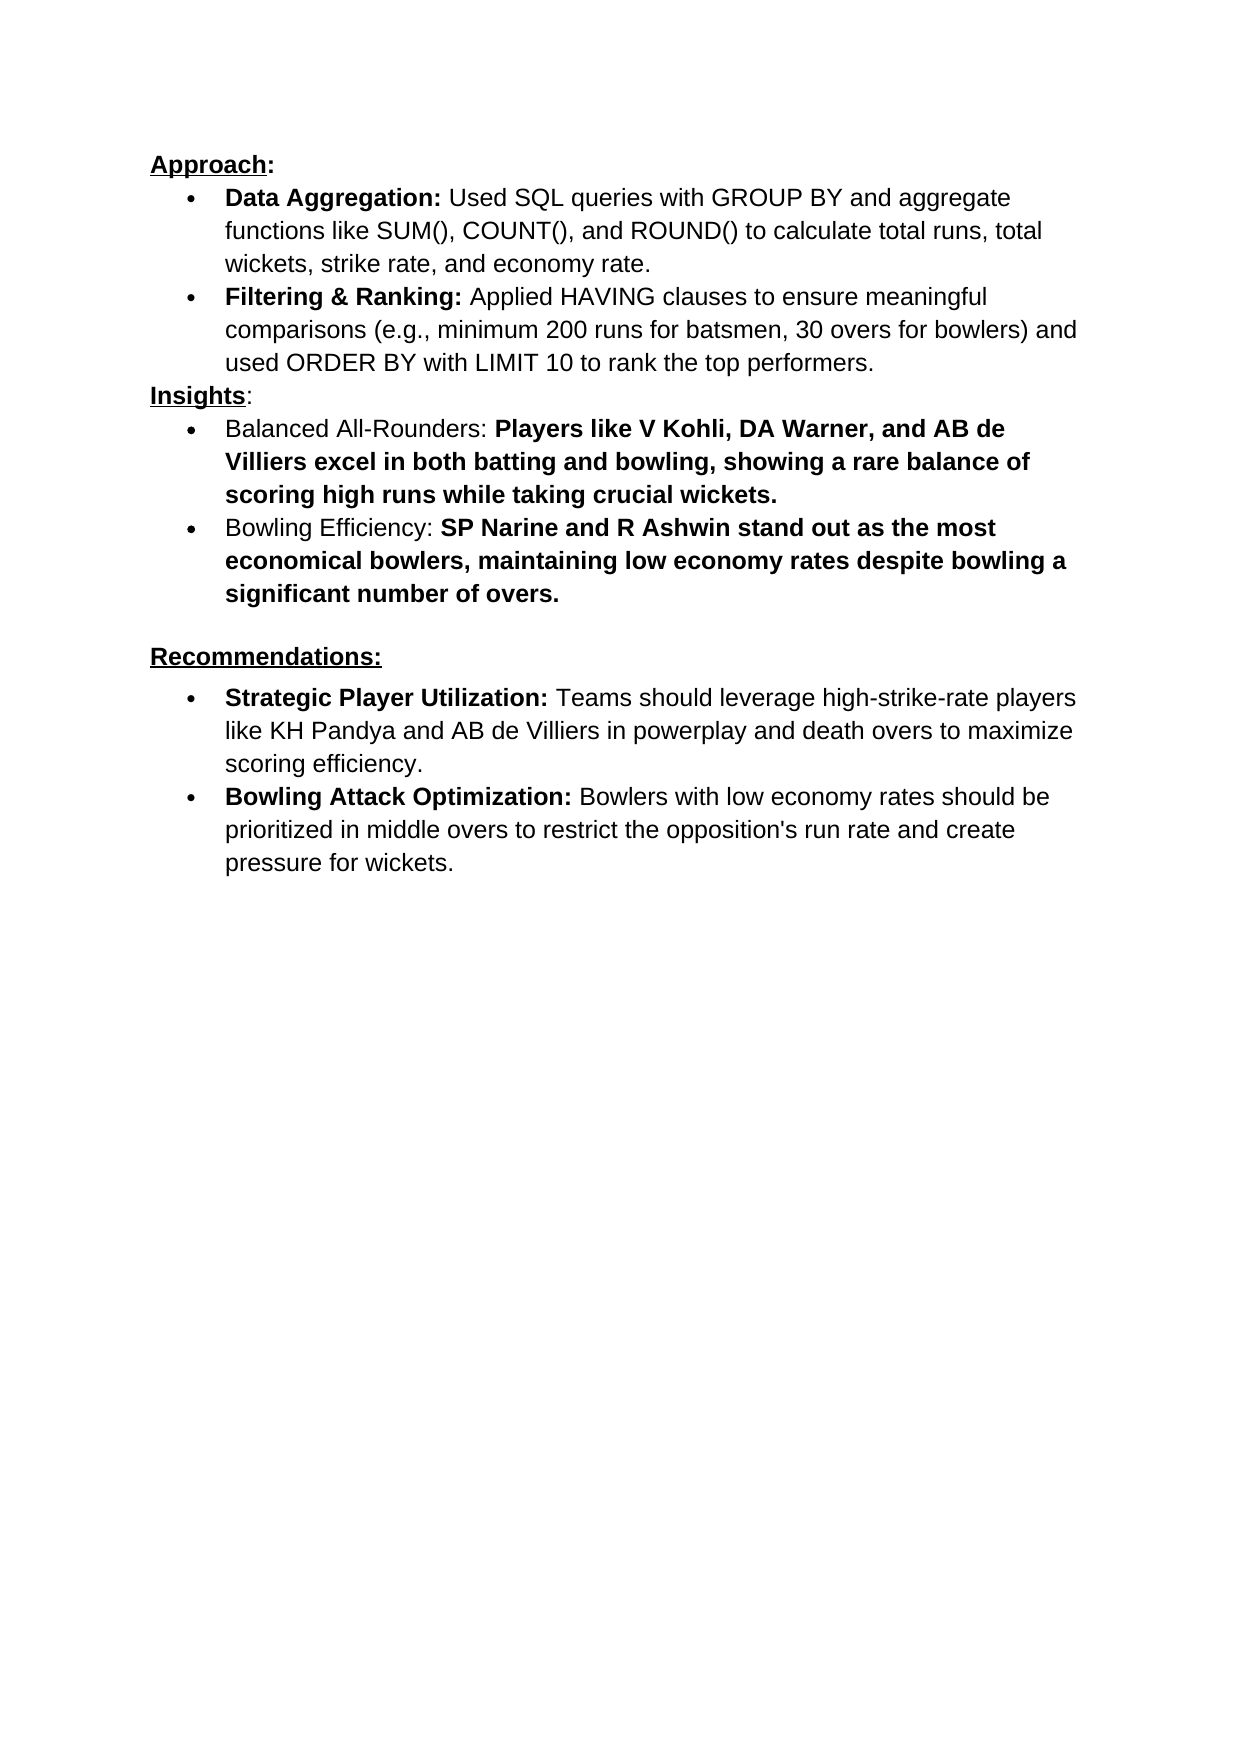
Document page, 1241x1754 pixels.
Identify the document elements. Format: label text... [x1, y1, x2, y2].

text Approach: [150, 150, 1090, 179]
list Bowling Efficiency: SP Narine and R Ashwin stand out as the most economical bowlers, maintaining low economy rates despite bowling a significant number of overs. [187, 513, 1090, 608]
subtitle Recommendations: [150, 641, 1090, 670]
list Filtering & Ranking: Applied HAVING clauses to ensure meaningful comparisons (e.g., minimum 200 runs for batsmen, 30 overs for bowlers) and used ORDER BY with LIMIT 10 to rank the top performers. [187, 282, 1090, 377]
text Insights: [150, 381, 1090, 410]
list Strategic Player Utilization: Teams should leverage high-strike-rate players like KH Pandya and AB de Villiers in powerplay and death overs to maximize scoring efficiency. [187, 683, 1090, 778]
list Data Aggregation: Used SQL queries with GROUP BY and aggregate functions like SUM(), COUNT(), and ROUND() to calculate total runs, total wickets, strike rate, and economy rate. [187, 183, 1090, 278]
list Balanced All-Rounders: Players like V Kohli, DA Warner, and AB de Villiers excel in both batting and bowling, showing a rare balance of scoring high runs while taking crucial wickets. [187, 414, 1090, 509]
list Bowling Attack Optimization: Bowlers with low economy rates should be prioritized in middle overs to restrict the opposition's run rate and create pressure for wickets. [187, 782, 1090, 877]
